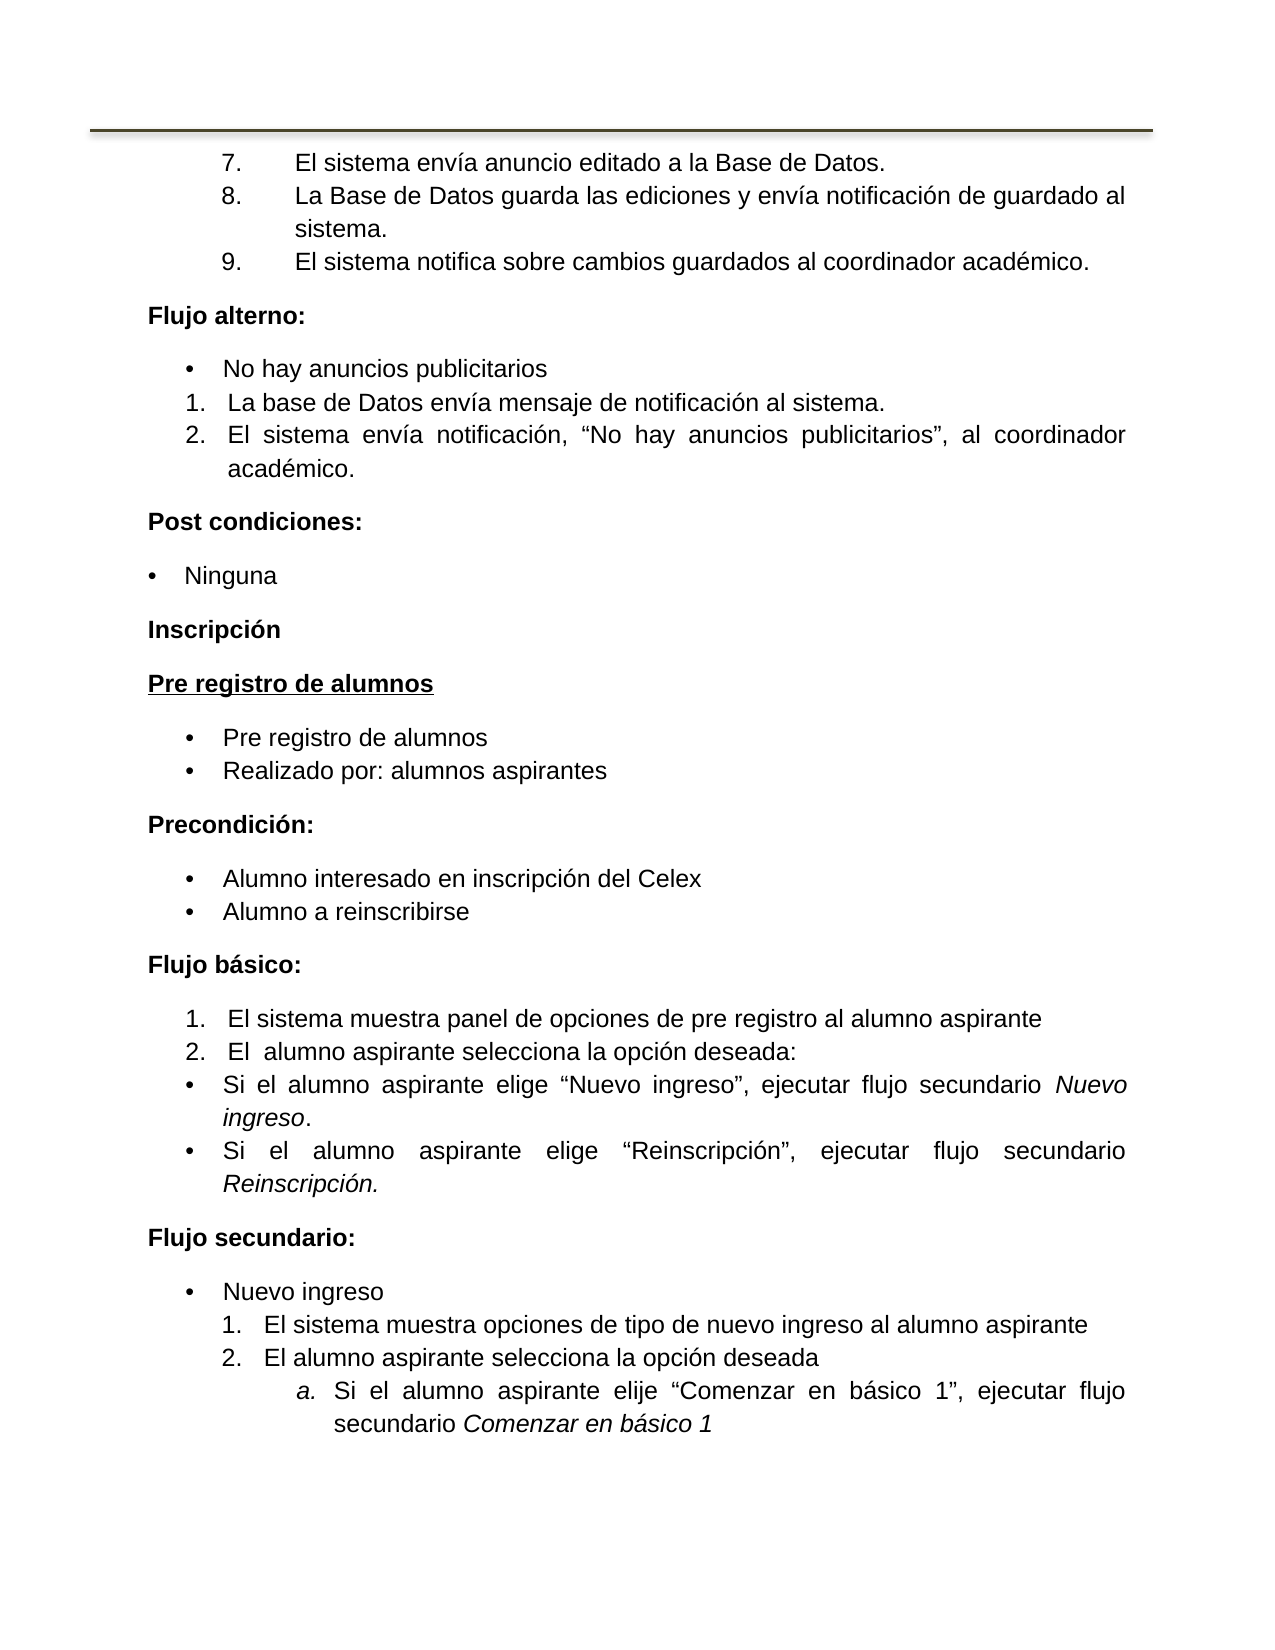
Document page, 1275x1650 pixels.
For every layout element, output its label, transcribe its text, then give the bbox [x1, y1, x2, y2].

text Flujo básico: [148, 950, 1127, 979]
text Precondición: [148, 810, 1127, 838]
list Pre registro de alumnos [185, 723, 1127, 752]
text Inscripción [148, 615, 1127, 644]
list La Base de Datos guarda las ediciones y envía notificación de guardado al sistema. [221, 181, 1127, 242]
list El sistema muestra opciones de tipo de nuevo ingreso al alumno aspirante [221, 1310, 1127, 1339]
list El sistema envía notificación, “No hay anuncios publicitarios”, al coordinador académico. [185, 421, 1127, 482]
list Alumno interesado en inscripción del Celex [185, 863, 1127, 892]
list La base de Datos envía mensaje de notificación al sistema. [185, 387, 1127, 416]
list Si el alumno aspirante elije “Comenzar en básico 1”, ejecutar flujo secundario Comenzar en básico 1 [296, 1376, 1127, 1438]
text • Ninguna [148, 561, 1127, 590]
list El sistema muestra panel de opciones de pre registro al alumno aspirante [185, 1004, 1127, 1033]
text Pre registro de alumnos [148, 669, 1127, 698]
list Si el alumno aspirante elige “Nuevo ingreso”, ejecutar flujo secundario Nuevo ingreso. [185, 1070, 1127, 1132]
list El sistema notifica sobre cambios guardados al coordinador académico. [221, 247, 1127, 276]
list Nuevo ingreso [185, 1277, 1127, 1306]
list No hay anuncios publicitarios [185, 354, 1127, 383]
text Flujo secundario: [148, 1223, 1127, 1252]
list El sistema envía anuncio editado a la Base de Datos. [221, 148, 1127, 176]
text Post condiciones: [148, 507, 1127, 536]
list El alumno aspirante selecciona la opción deseada: [185, 1037, 1127, 1066]
list Si el alumno aspirante elige “Reinscripción”, ejecutar flujo secundario Reinscripción. [185, 1136, 1127, 1198]
list El alumno aspirante selecciona la opción deseada [221, 1343, 1127, 1372]
list Alumno a reinscribirse [185, 897, 1127, 925]
list Realizado por: alumnos aspirantes [185, 756, 1127, 784]
text Flujo alterno: [148, 301, 1127, 329]
